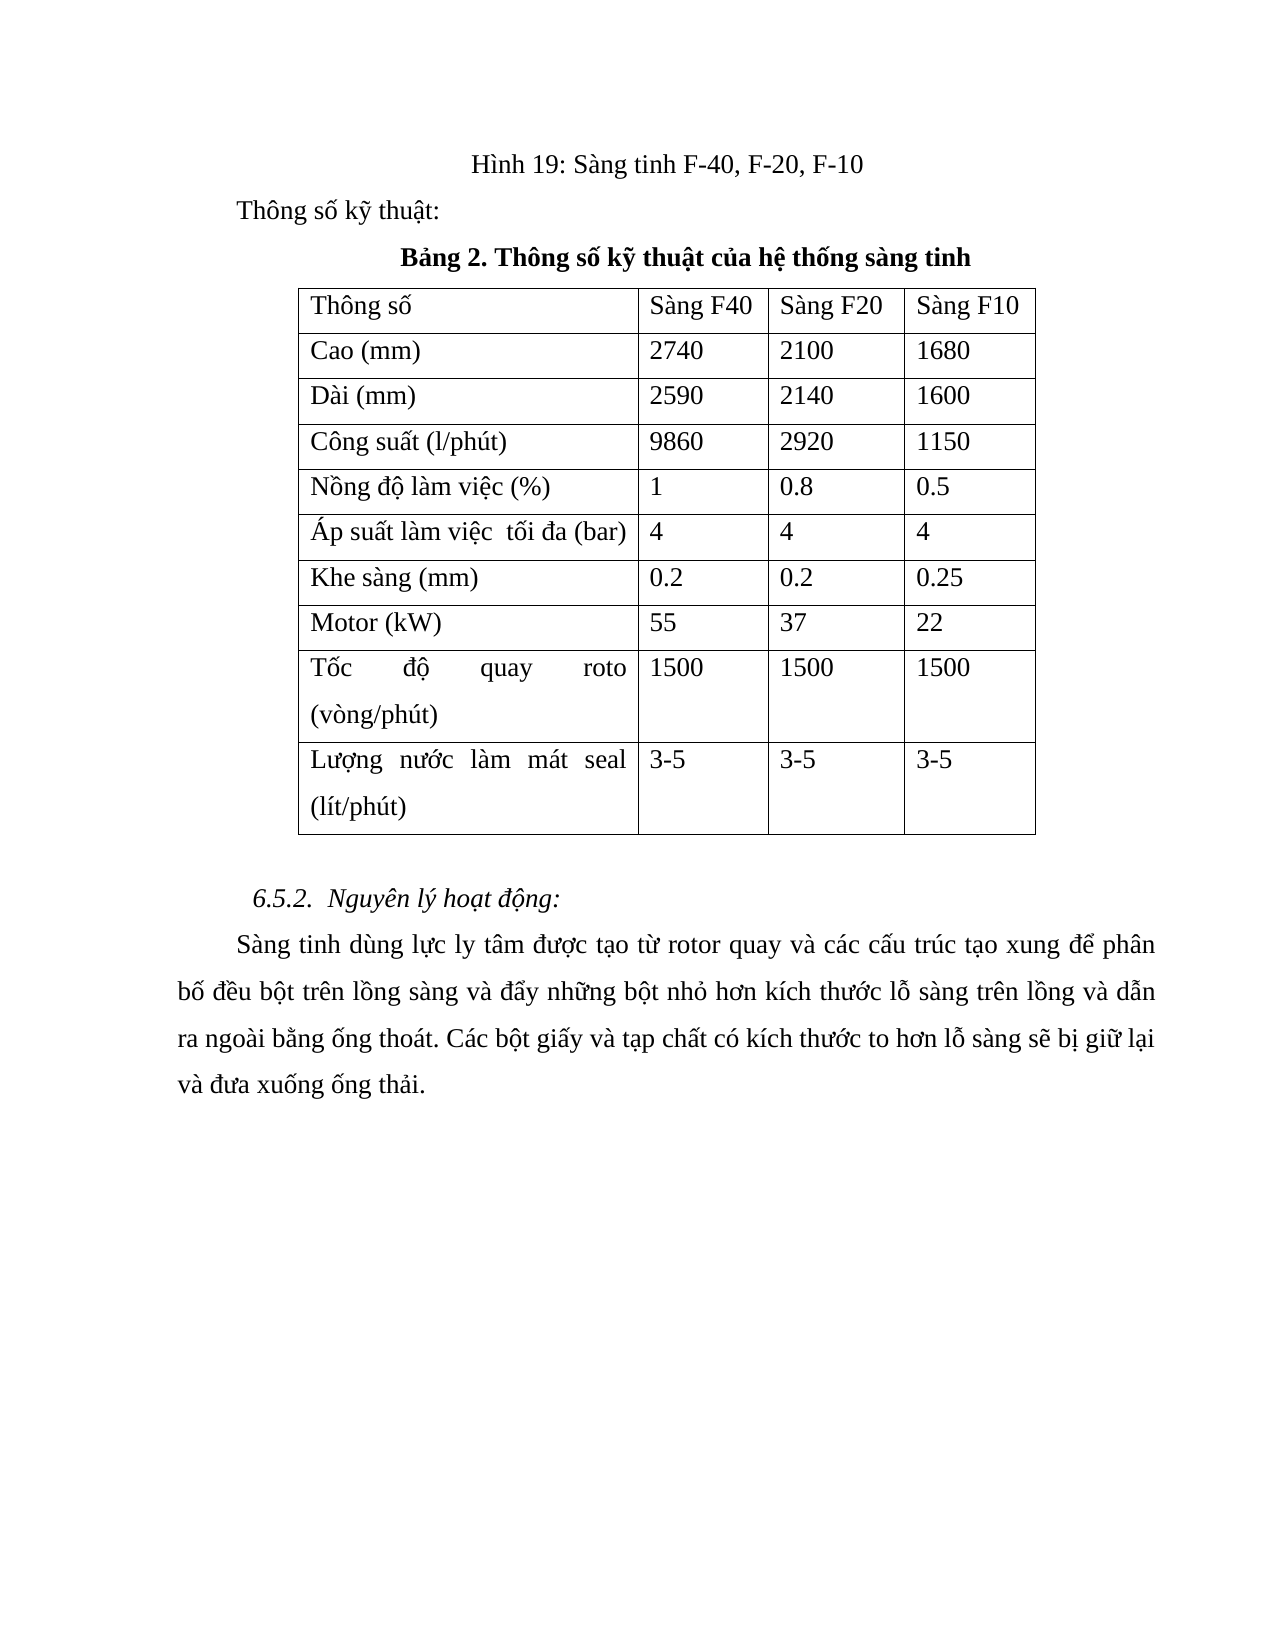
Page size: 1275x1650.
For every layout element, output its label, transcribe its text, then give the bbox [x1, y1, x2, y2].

table_cell 9860 [639, 425, 768, 469]
table_cell 4 [769, 515, 904, 559]
table_header Sàng F40 [639, 289, 768, 333]
table_cell Dài (mm) [299, 379, 638, 424]
table_cell 1 [639, 470, 768, 514]
table_cell Khe sàng (mm) [299, 561, 638, 605]
table_header Sàng F20 [769, 289, 904, 333]
table_cell Motor (kW) [299, 606, 638, 650]
table_header Sàng F10 [905, 289, 1035, 333]
table_cell 2140 [769, 379, 904, 424]
text Hình 19: Sàng tinh F-40, F-20, F-10 [177, 148, 1157, 179]
table_cell 2740 [639, 334, 768, 378]
table_cell 1600 [905, 379, 1035, 424]
table_cell 0.25 [905, 561, 1035, 605]
table_cell 3-5 [905, 743, 1035, 834]
table_cell 1500 [769, 651, 904, 742]
table_cell 37 [769, 606, 904, 650]
table_cell 0.8 [769, 470, 904, 514]
table_cell 0.5 [905, 470, 1035, 514]
table_cell 1500 [639, 651, 768, 742]
table_cell 4 [905, 515, 1035, 559]
table_cell 3-5 [769, 743, 904, 834]
list Sàng tinh dùng lực ly tâm được tạo từ rotor quay và các cấu trúc tạo xung để phân bố đều bột trên lồng sàng và đẩy những bột nhỏ hơn kích thước lỗ sàng trên lồng và dẫn ra ngoài bằng ống thoát. Các bột giấy và tạp chất có kích thước to hơn lỗ sàng sẽ bị giữ lại và đưa xuống ống thải. [177, 928, 1157, 1100]
table_cell Áp suất làm việc tối đa (bar) [299, 515, 638, 559]
table_cell Cao (mm) [299, 334, 638, 378]
table_cell 1680 [905, 334, 1035, 378]
table_cell 2920 [769, 425, 904, 469]
table_cell 4 [639, 515, 768, 559]
table_header Thông số [299, 289, 638, 333]
table_cell 2590 [639, 379, 768, 424]
table_cell Công suất (l/phút) [299, 425, 638, 469]
list Nguyên lý hoạt động: [252, 882, 1157, 913]
table_cell 0.2 [639, 561, 768, 605]
table_cell Tốc độ quay roto (vòng/phút) [299, 651, 638, 742]
table_cell 0.2 [769, 561, 904, 605]
table_cell 1150 [905, 425, 1035, 469]
text Bảng 2. Thông số kỹ thuật của hệ thống sàng tinh [177, 241, 1157, 272]
table_cell Lượng nước làm mát seal (lít/phút) [299, 743, 638, 834]
table_cell 22 [905, 606, 1035, 650]
table_cell 3-5 [639, 743, 768, 834]
table_cell 55 [639, 606, 768, 650]
table_cell 2100 [769, 334, 904, 378]
text Thông số kỹ thuật: [177, 194, 1157, 226]
table_cell Nồng độ làm việc (%) [299, 470, 638, 514]
table_cell 1500 [905, 651, 1035, 742]
